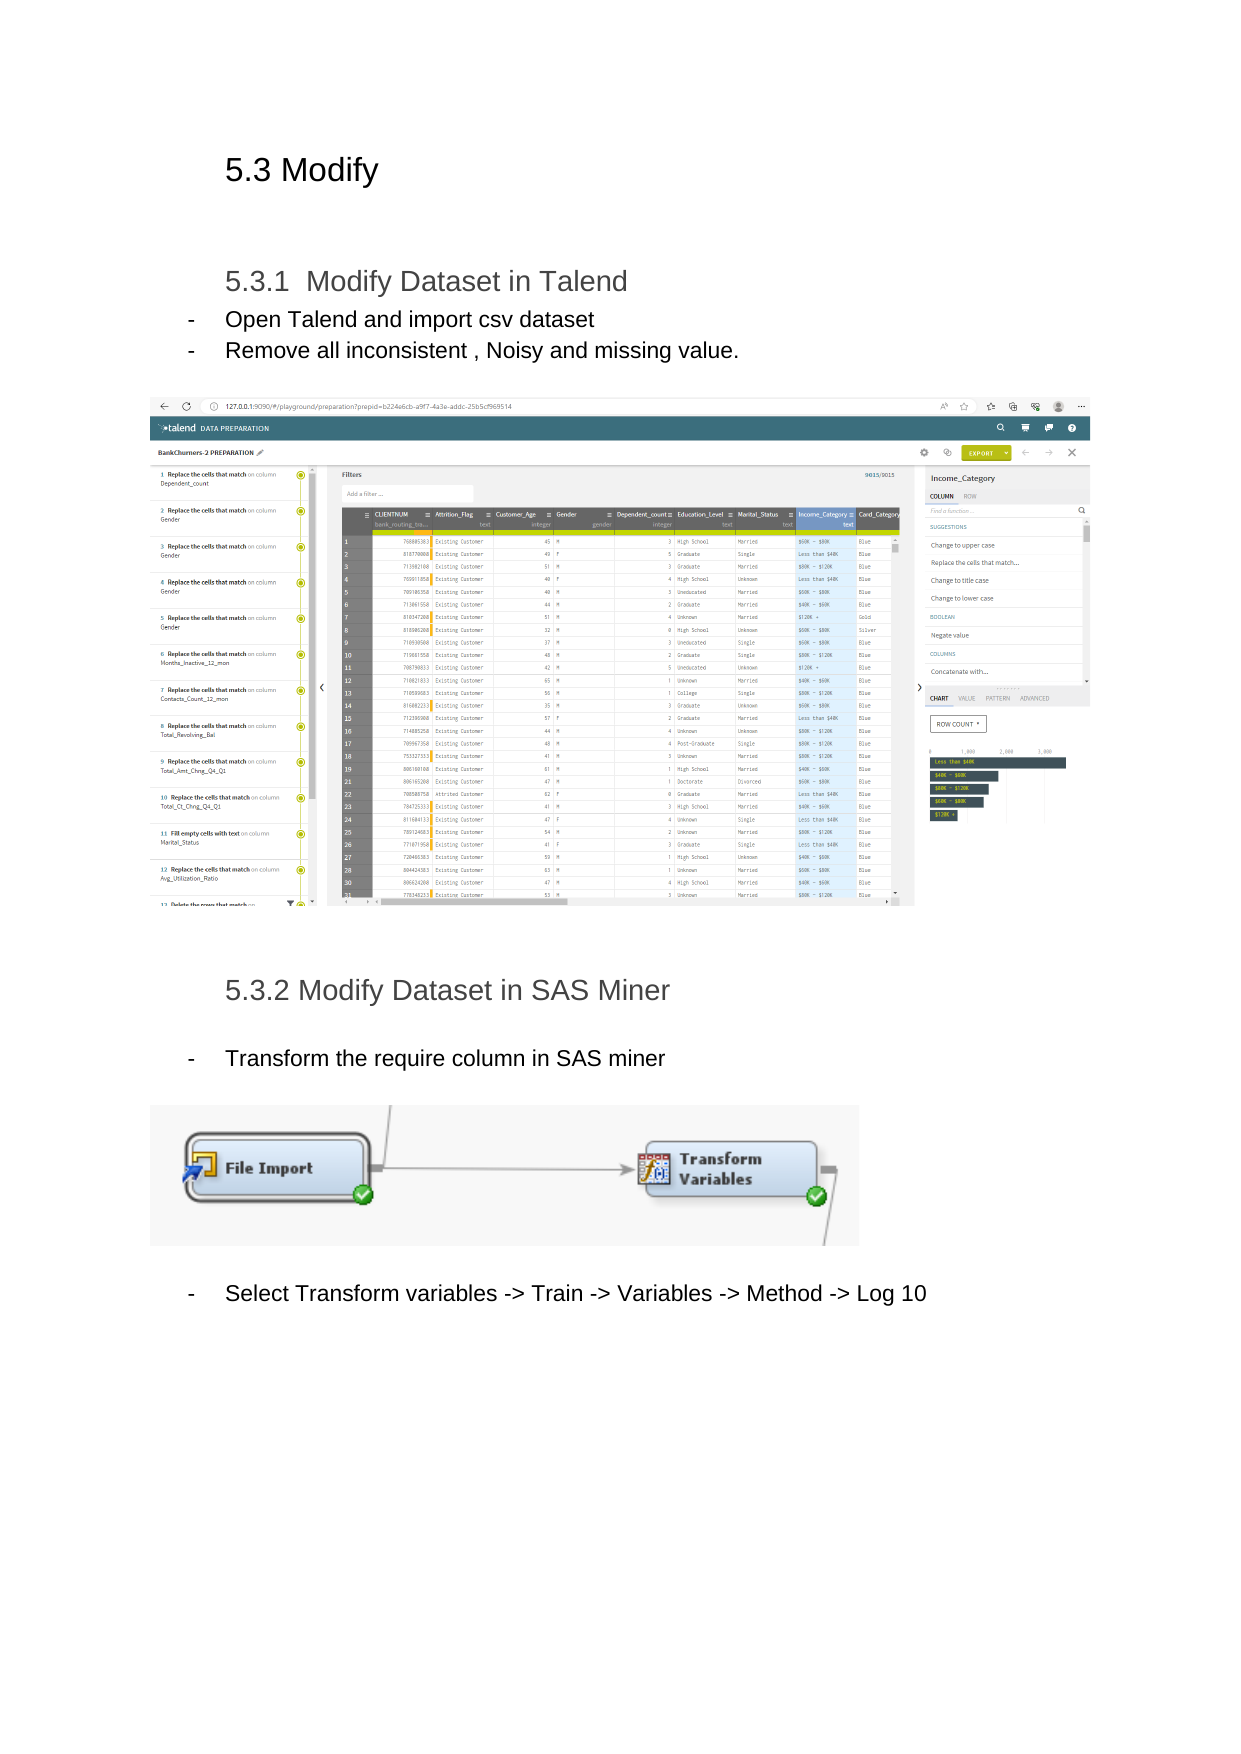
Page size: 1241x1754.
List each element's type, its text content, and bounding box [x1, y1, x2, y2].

picture [150, 1105, 860, 1246]
list Remove all inconsistent , Noisy and missing value. [187, 337, 1090, 363]
subtitle 5.3 Modify [225, 150, 1090, 188]
list Open Talend and import csv dataset [187, 306, 1090, 333]
subtitle 5.3.1 Modify Dataset in Talend [150, 264, 1090, 298]
picture [150, 397, 1091, 906]
subtitle 5.3.2 Modify Dataset in SAS Miner [150, 973, 1090, 1006]
list Select Transform variables -> Train -> Variables -> Method -> Log 10 [187, 1280, 1090, 1306]
list Transform the require column in SAS miner [187, 1045, 1090, 1071]
